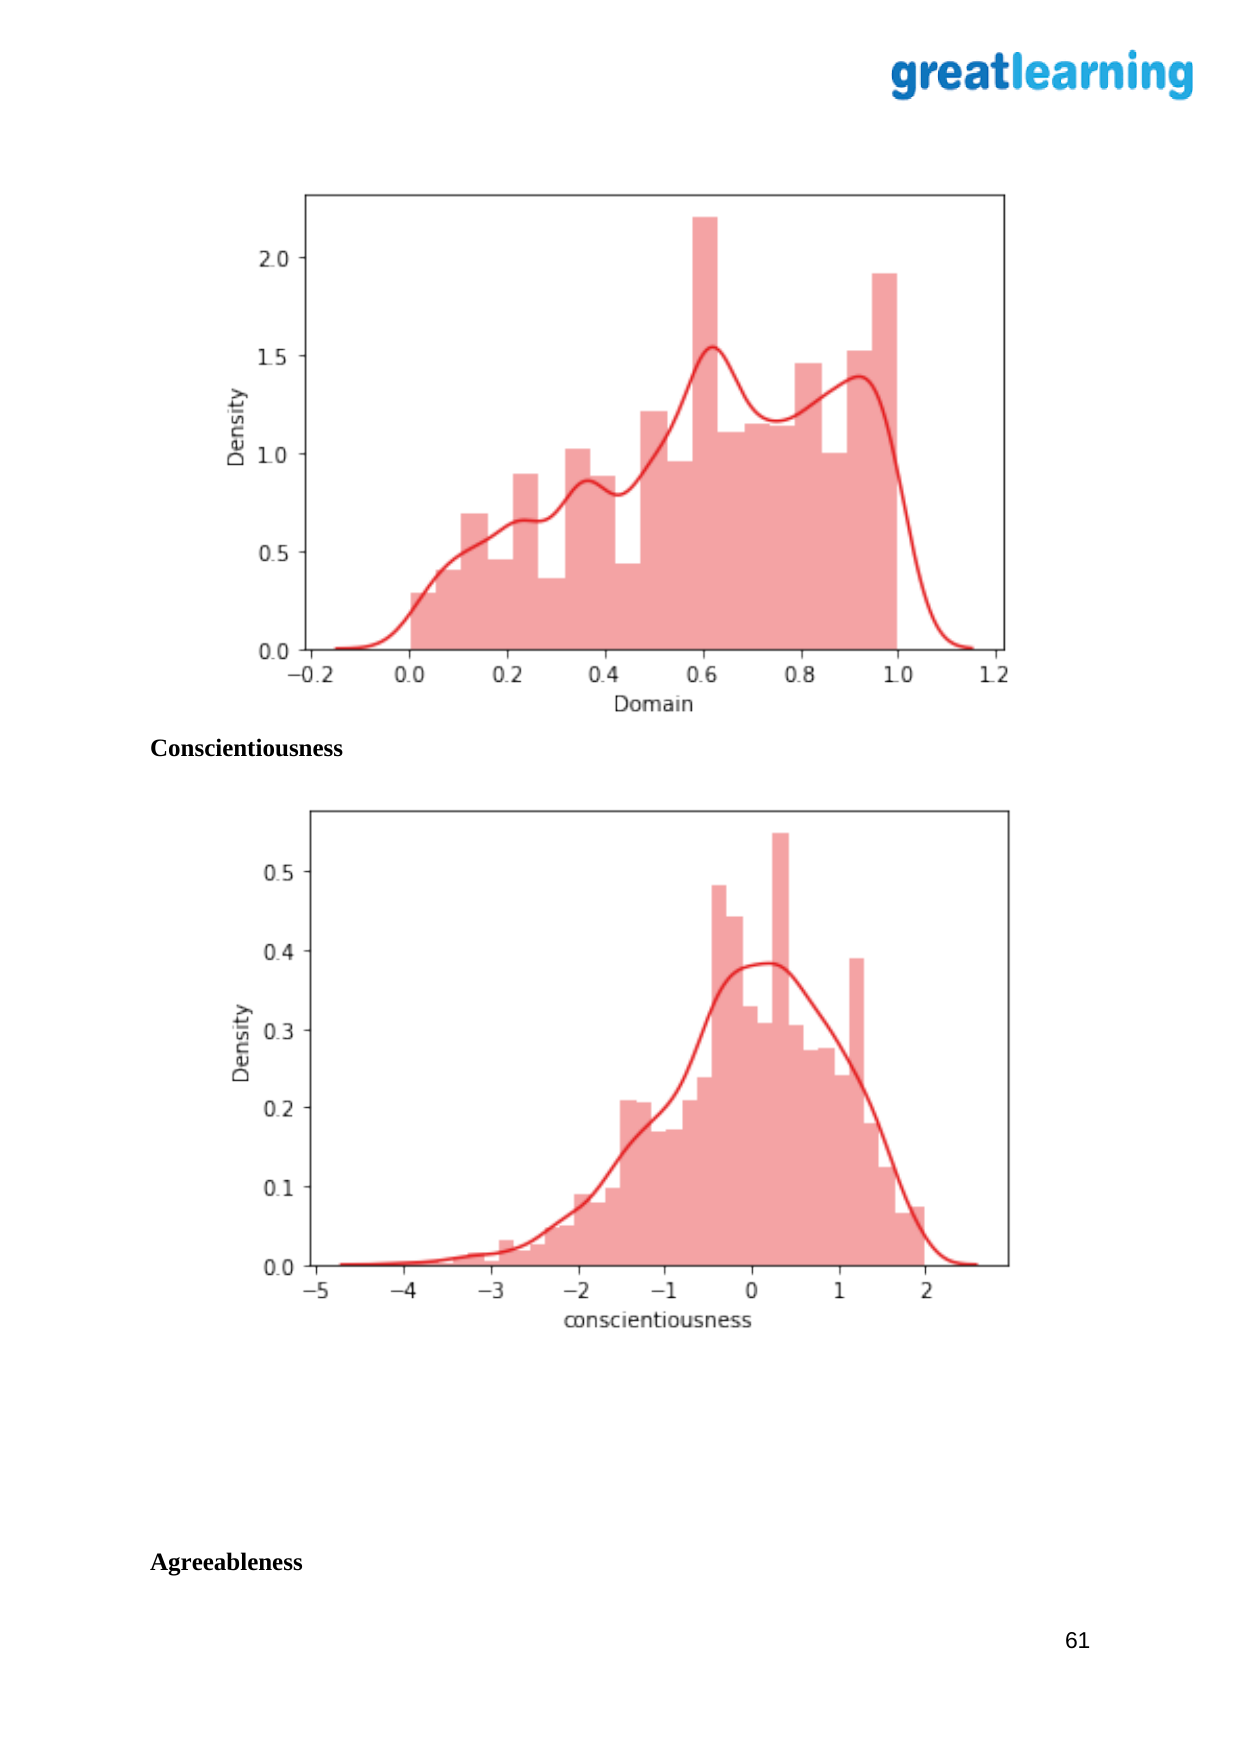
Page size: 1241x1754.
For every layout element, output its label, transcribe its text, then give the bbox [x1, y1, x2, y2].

text Conscientiousness [150, 733, 1090, 761]
picture [218, 798, 1023, 1345]
picture [881, 37, 1205, 113]
text Agreeableness [150, 1547, 1090, 1575]
picture [213, 183, 1027, 729]
